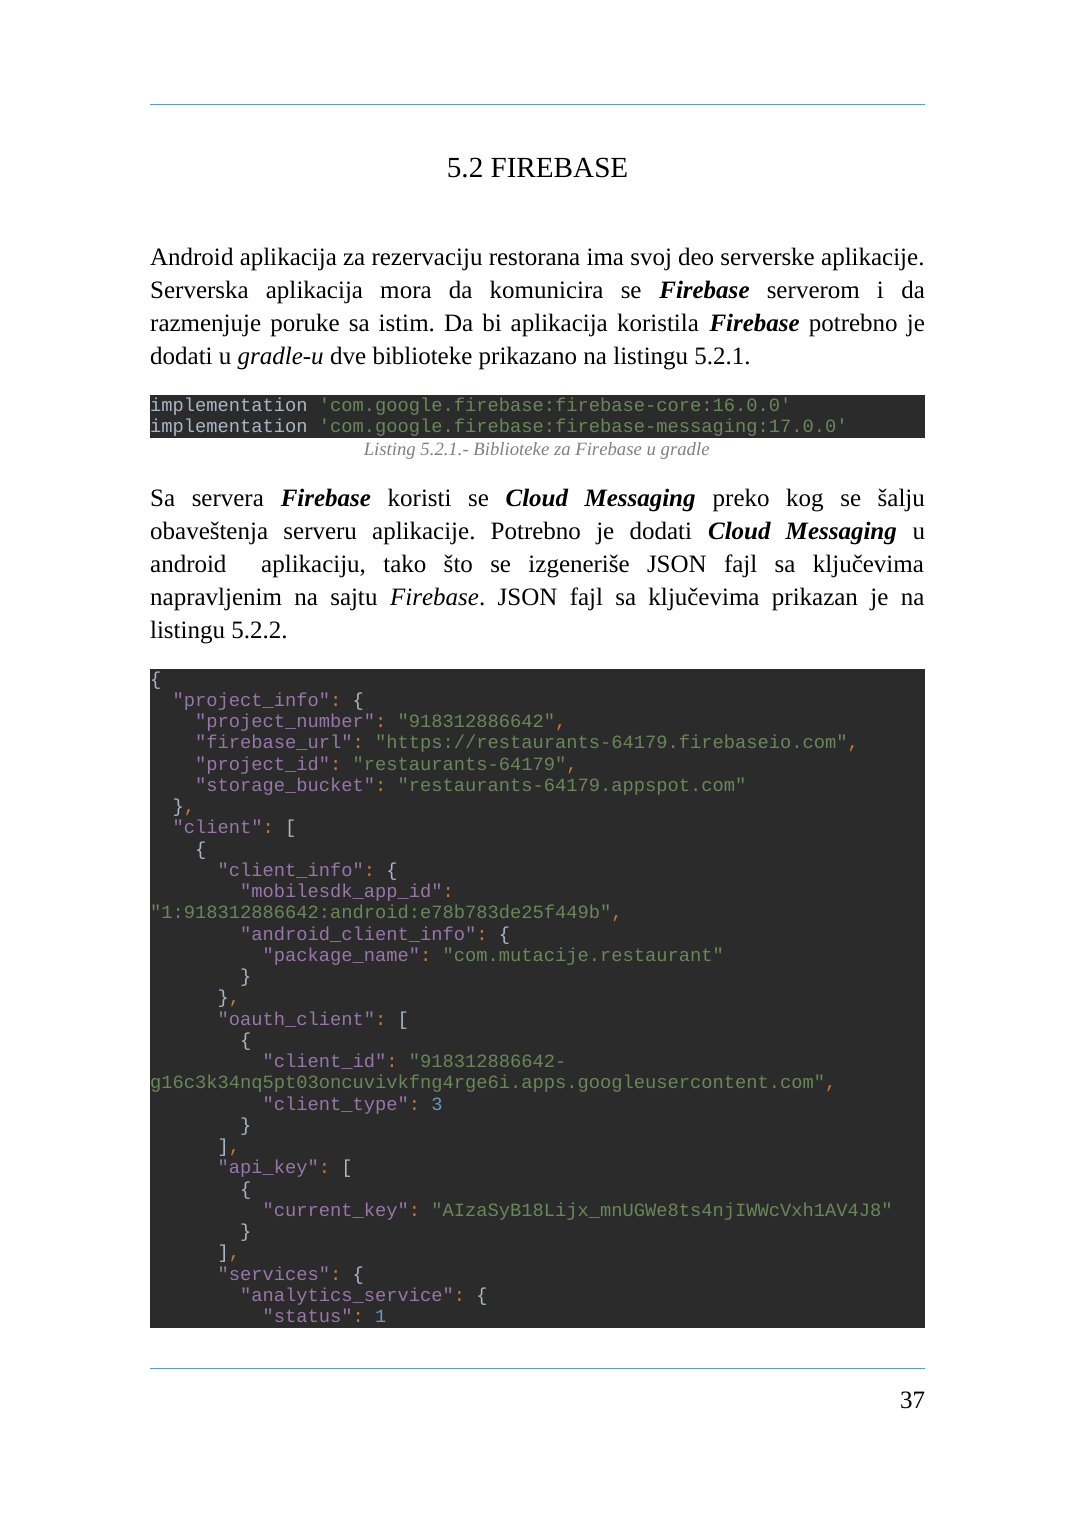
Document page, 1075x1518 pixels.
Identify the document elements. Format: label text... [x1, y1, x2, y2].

subtitle 5.2 FIREBASE [150, 150, 925, 183]
text implementation 'com.google.firebase:firebase-core:16.0.0' implementation 'com.google.firebase:firebase-messaging:17.0.0' [150, 395, 925, 438]
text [150, 669, 925, 1328]
text Android aplikacija za rezervaciju restorana ima svoj deo serverske aplikacije. Serverska aplikacija mora da komunicira se Firebase serverom i da razmenjuje poruke sa istim. Da bi aplikacija koristila Firebase potrebno je dodati u gradle-u dve biblioteke prikazano na listingu 5.2.1. [150, 242, 925, 370]
text Sa servera Firebase koristi se Cloud Messaging preko kog se šalju obaveštenja serveru aplikacije. Potrebno je dodati Cloud Messaging u android aplikaciju, tako što se izgeneriše JSON fajl sa ključevima napravljenim na sajtu Firebase. JSON fajl sa ključevima prikazan je na listingu 5.2.2. [150, 483, 925, 644]
text Listing 5.2.1.- Biblioteke za Firebase u gradle [150, 438, 925, 459]
